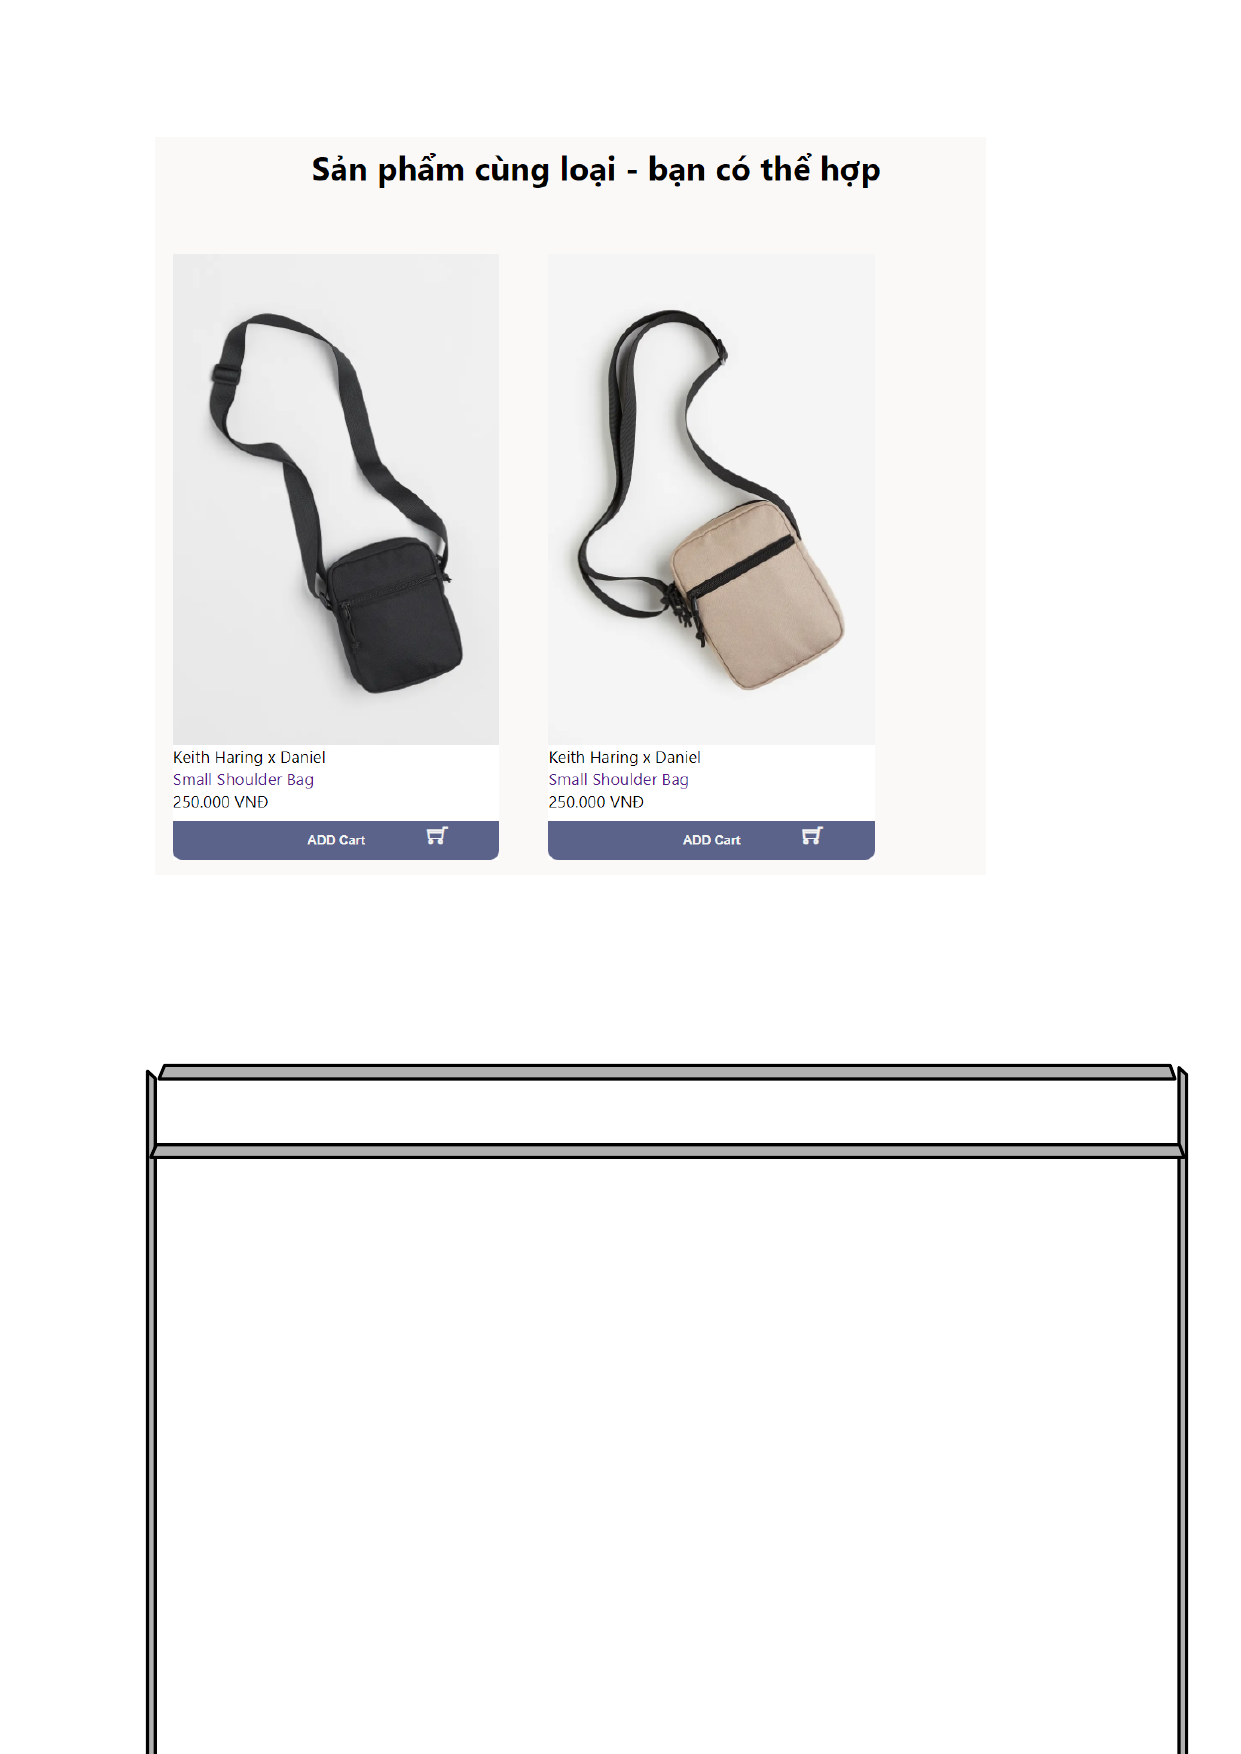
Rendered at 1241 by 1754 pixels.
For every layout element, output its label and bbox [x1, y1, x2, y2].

picture [155, 137, 986, 875]
